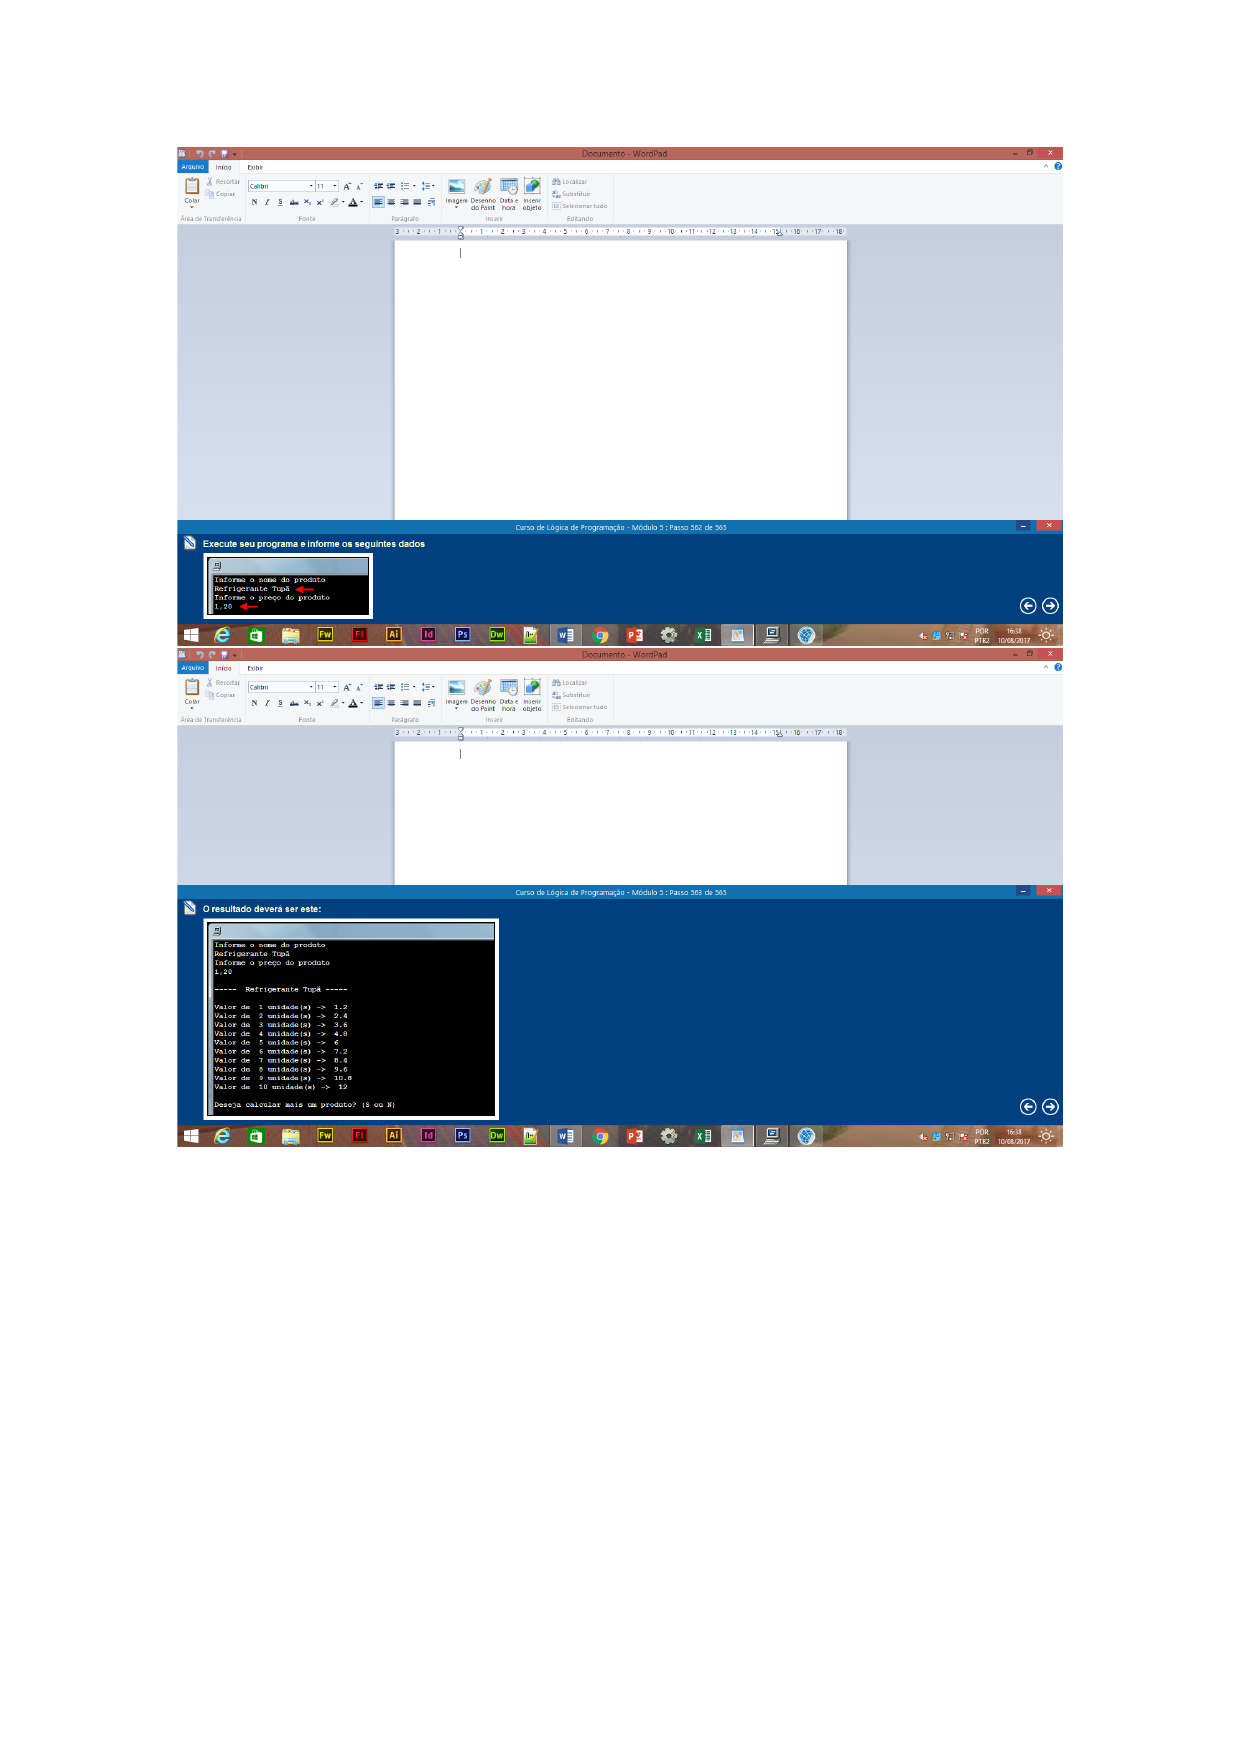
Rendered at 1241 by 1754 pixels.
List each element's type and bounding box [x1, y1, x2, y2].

picture [177, 648, 1063, 1147]
picture [177, 147, 1063, 646]
